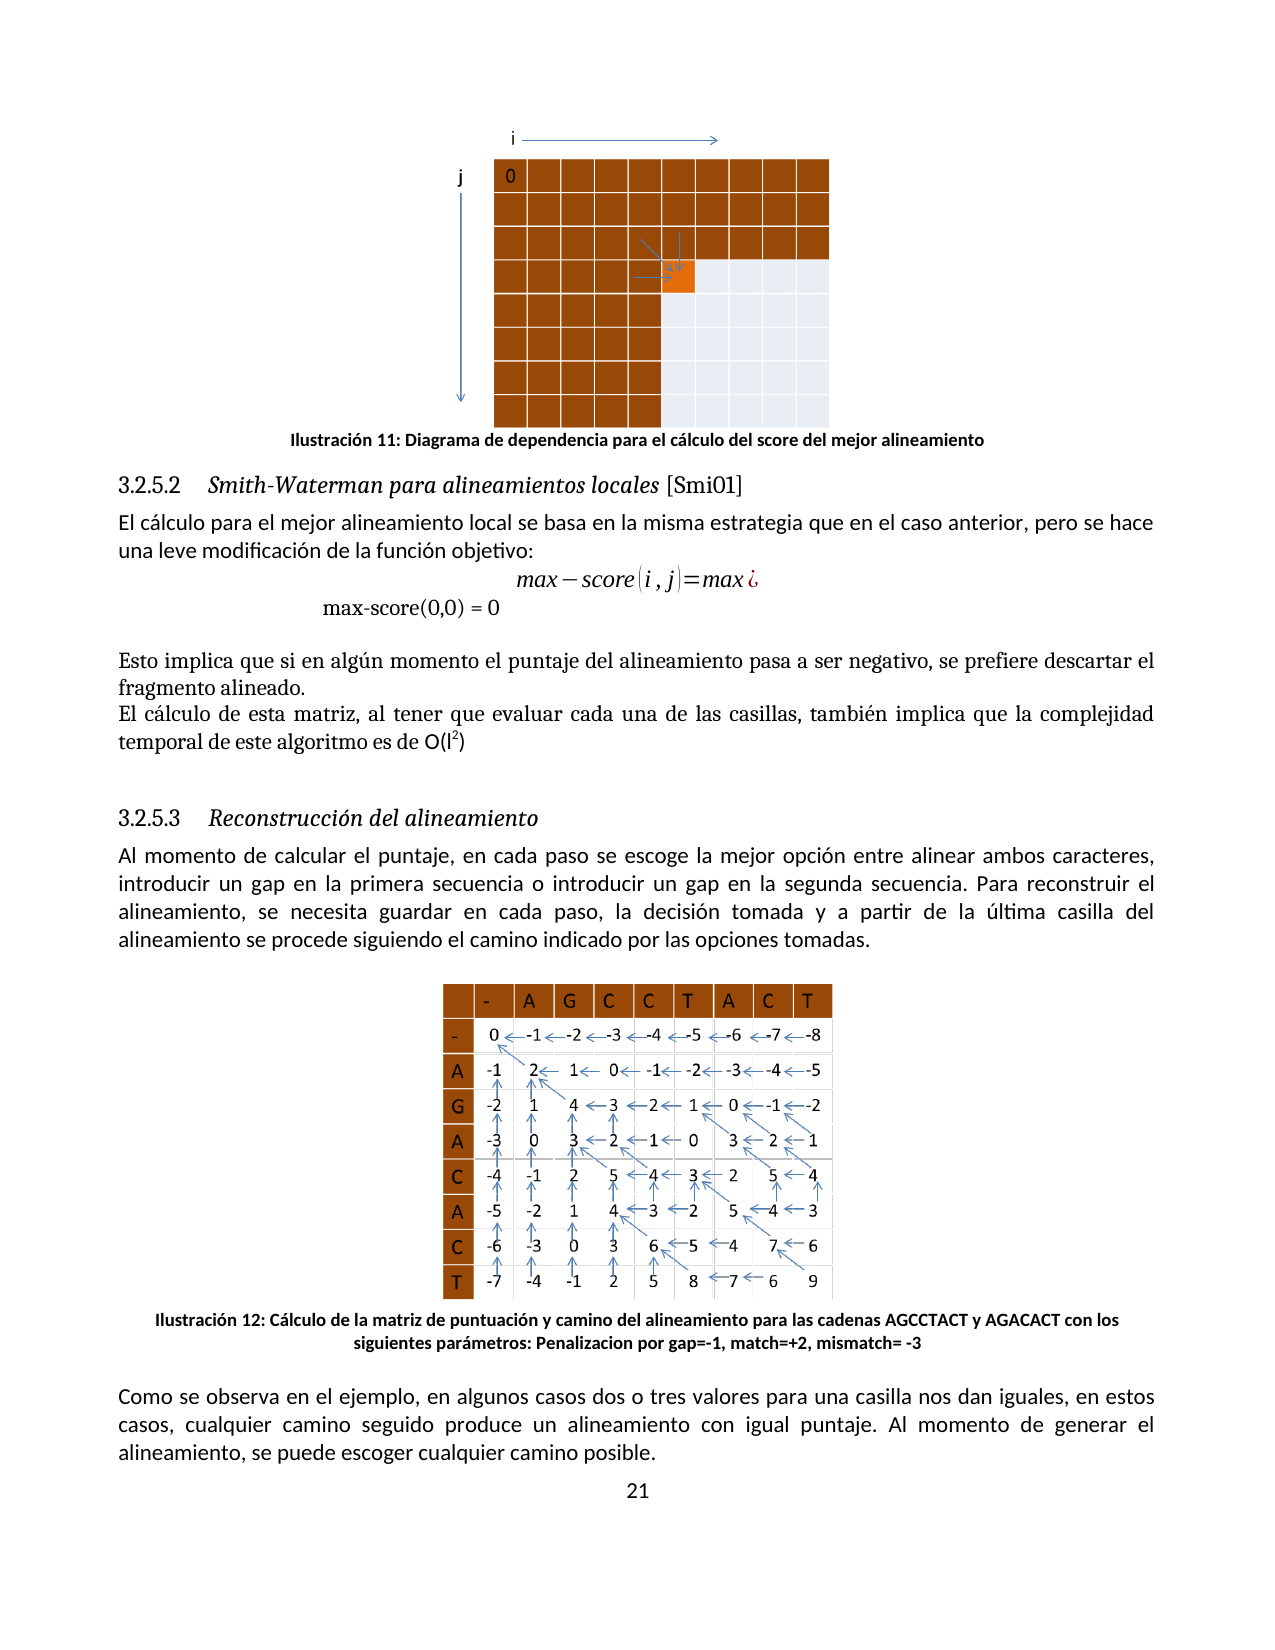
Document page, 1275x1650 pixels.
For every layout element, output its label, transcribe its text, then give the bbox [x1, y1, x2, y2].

text max-score(0,0) = 0 [118, 595, 1157, 622]
picture [445, 118, 830, 428]
subtitle Reconstrucción del alineamiento [118, 804, 1157, 833]
text El cálculo para el mejor alineamiento local se basa en la misma estrategia que en el caso anterior, pero se hace una leve modificación de la función objetivo: [118, 508, 1157, 564]
picture [442, 981, 833, 1308]
text Al momento de calcular el puntaje, en cada paso se escoge la mejor opción entre alinear ambos caracteres, introducir un gap en la primera secuencia o introducir un gap en la segunda secuencia. Para reconstruir el alineamiento, se necesita guardar en cada paso, la decisión tomada y a partir de la última casilla del alineamiento se procede siguiendo el camino indicado por las opciones tomadas. [118, 841, 1157, 953]
text Esto implica que si en algún momento el puntaje del alineamiento pasa a ser negativo, se prefiere descartar el fragmento alineado. [118, 648, 1157, 701]
text El cálculo de esta matriz, al tener que evaluar cada una de las casillas, también implica que la complejidad temporal de este algoritmo es de O(l2) [118, 701, 1157, 755]
text Como se observa en el ejemplo, en algunos casos dos o tres valores para una casilla nos dan iguales, en estos casos, cualquier camino seguido produce un alineamiento con igual puntaje. Al momento de generar el alineamiento, se puede escoger cualquier camino posible. [118, 1382, 1157, 1466]
subtitle Smith-Waterman para alineamientos locales [Smi01] [118, 471, 1157, 500]
text Ilustración 11: Diagrama de dependencia para el cálculo del score del mejor alineamiento [118, 428, 1157, 451]
text Ilustración 12: Cálculo de la matriz de puntuación y camino del alineamiento para las cadenas AGCCTACT y AGACACT con los siguientes parámetros: Penalizacion por gap=-1, match=+2, mismatch= -3 [118, 1308, 1157, 1354]
